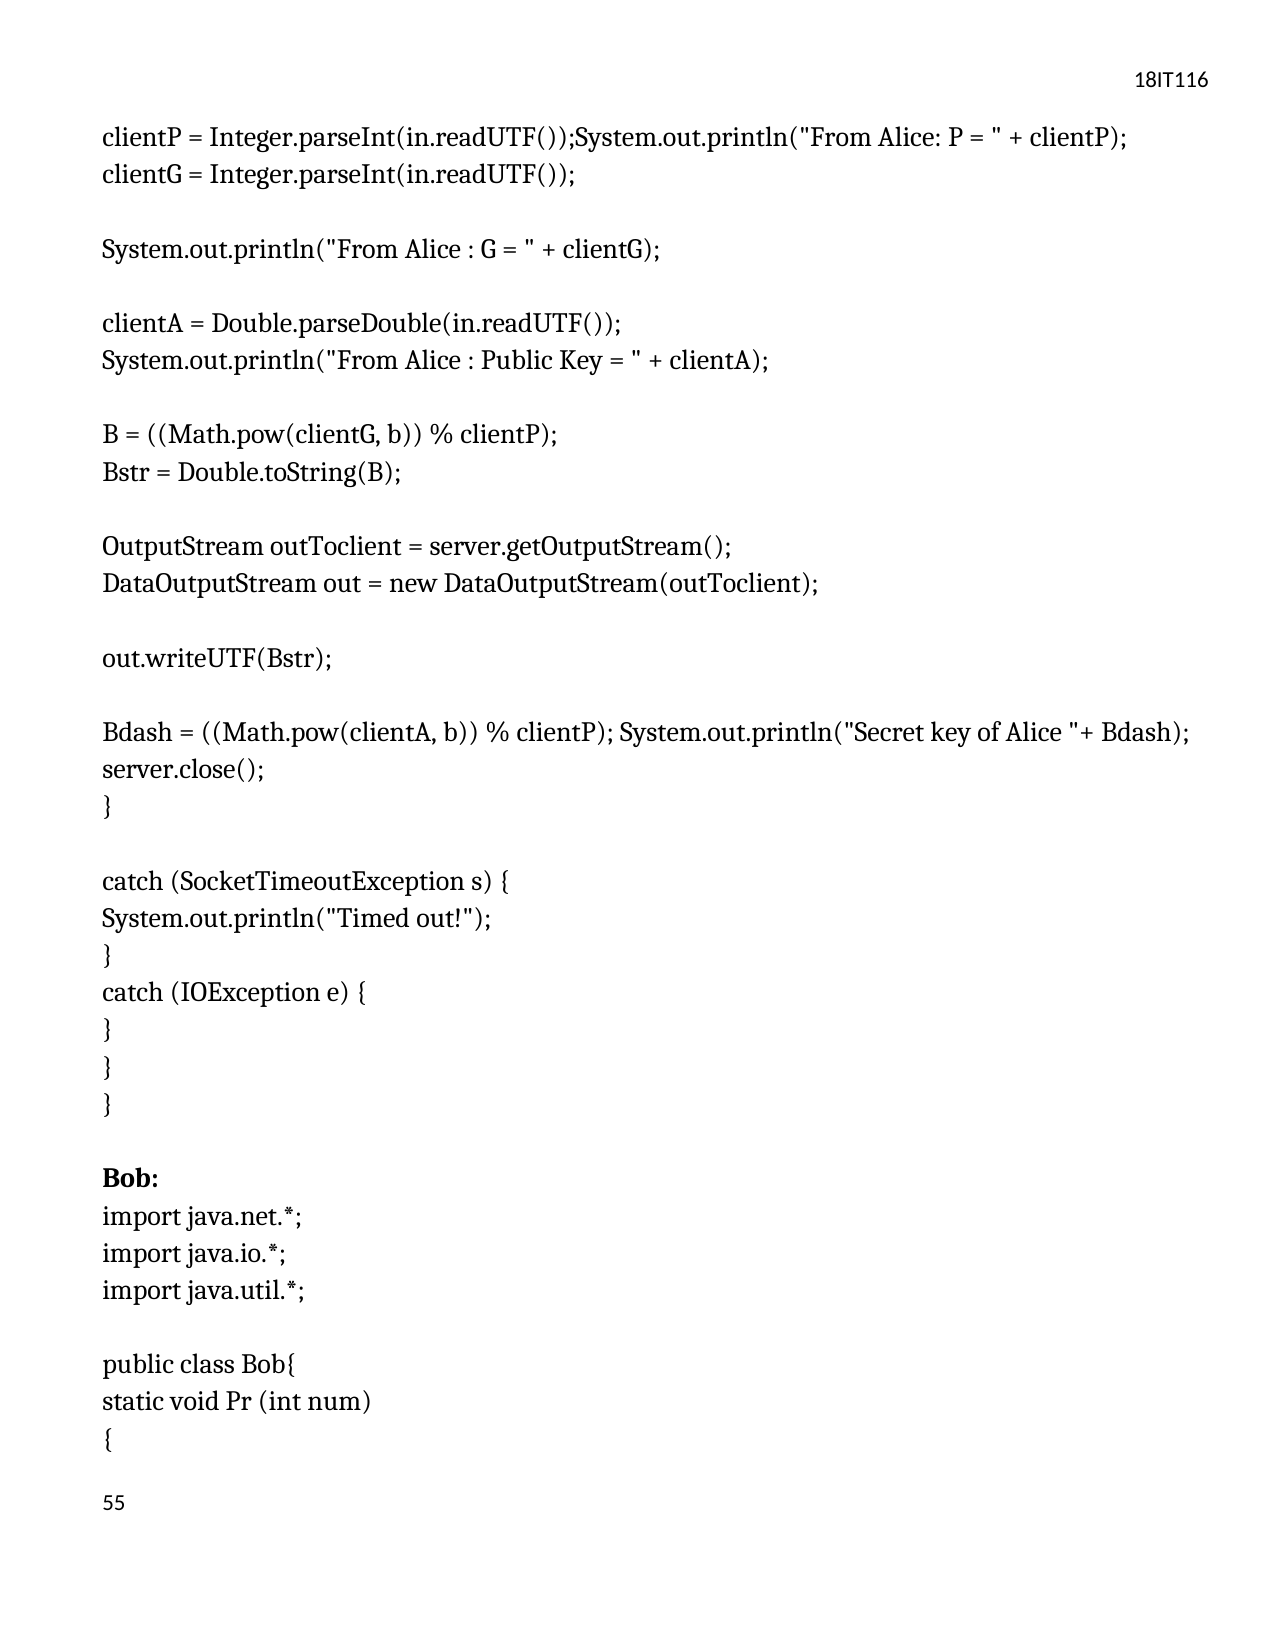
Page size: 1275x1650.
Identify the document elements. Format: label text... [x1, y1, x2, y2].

text clientA = Double.parseDouble(in.readUTF()); [102, 307, 1208, 339]
text OutputStream outToclient = server.getOutputStream(); [102, 530, 1208, 563]
text static void Pr (int num) [102, 1386, 1208, 1418]
text catch (SocketTimeoutException s) { [102, 865, 1208, 897]
text } [102, 939, 1208, 972]
text import java.io.*; [102, 1237, 1208, 1269]
text } [102, 1014, 1208, 1046]
text System.out.println("Timed out!"); [102, 902, 1208, 934]
text Bob: [102, 1162, 1208, 1195]
text out.writeUTF(Bstr); [102, 642, 1208, 674]
text Bdash = ((Math.pow(clientA, b)) % clientP); System.out.println("Secret key of Alice "+ Bdash); [102, 716, 1208, 748]
text catch (IOException e) { [102, 976, 1208, 1009]
text public class Bob{ [102, 1348, 1208, 1381]
text clientP = Integer.parseInt(in.readUTF());System.out.println("From Alice: P = " + clientP); [102, 121, 1208, 153]
text import java.util.*; [102, 1274, 1208, 1306]
text import java.net.*; [102, 1199, 1208, 1232]
text } [102, 791, 1208, 823]
text Bstr = Double.toString(B); [102, 456, 1208, 488]
text clientG = Integer.parseInt(in.readUTF()); [102, 158, 1208, 191]
text B = ((Math.pow(clientG, b)) % clientP); [102, 419, 1208, 451]
text server.close(); [102, 753, 1208, 786]
text System.out.println("From Alice : Public Key = " + clientA); [102, 344, 1208, 377]
text } [102, 1088, 1208, 1120]
text System.out.println("From Alice : G = " + clientG); [102, 233, 1208, 265]
text } [102, 1051, 1208, 1083]
text { [102, 1423, 1208, 1455]
text DataOutputStream out = new DataOutputStream(outToclient); [102, 567, 1208, 600]
